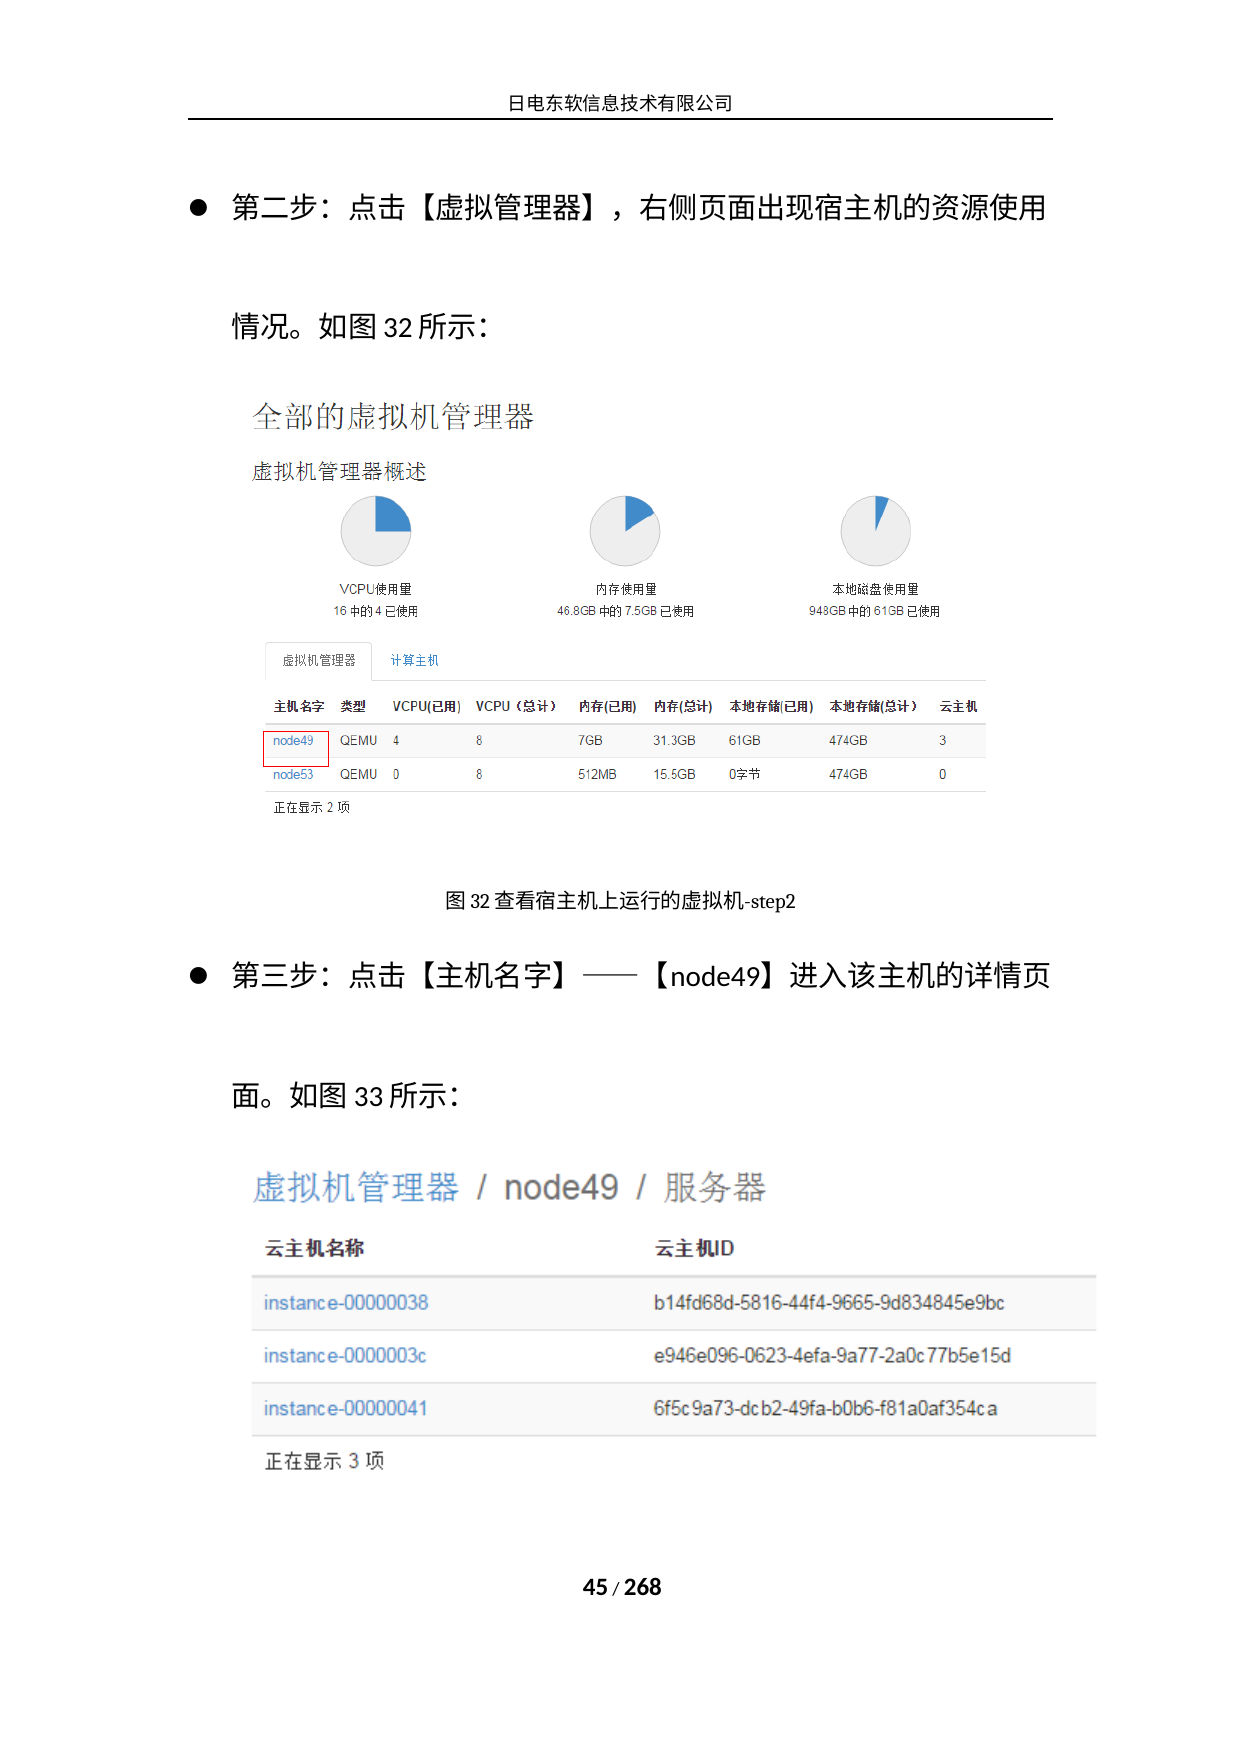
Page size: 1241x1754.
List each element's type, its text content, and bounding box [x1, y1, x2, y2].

list 第二步：点击【虚拟管理器】，右侧页面出现宿主机的资源使用情况。如图32所示： [187, 166, 1053, 364]
picture [231, 1154, 1097, 1497]
picture [244, 385, 997, 845]
text 图 32查看宿主机上运行的虚拟机-step2 [187, 880, 1053, 919]
list 第三步：点击【主机名字】——【node49】进入该主机的详情页面。如图33所示： [187, 934, 1053, 1133]
